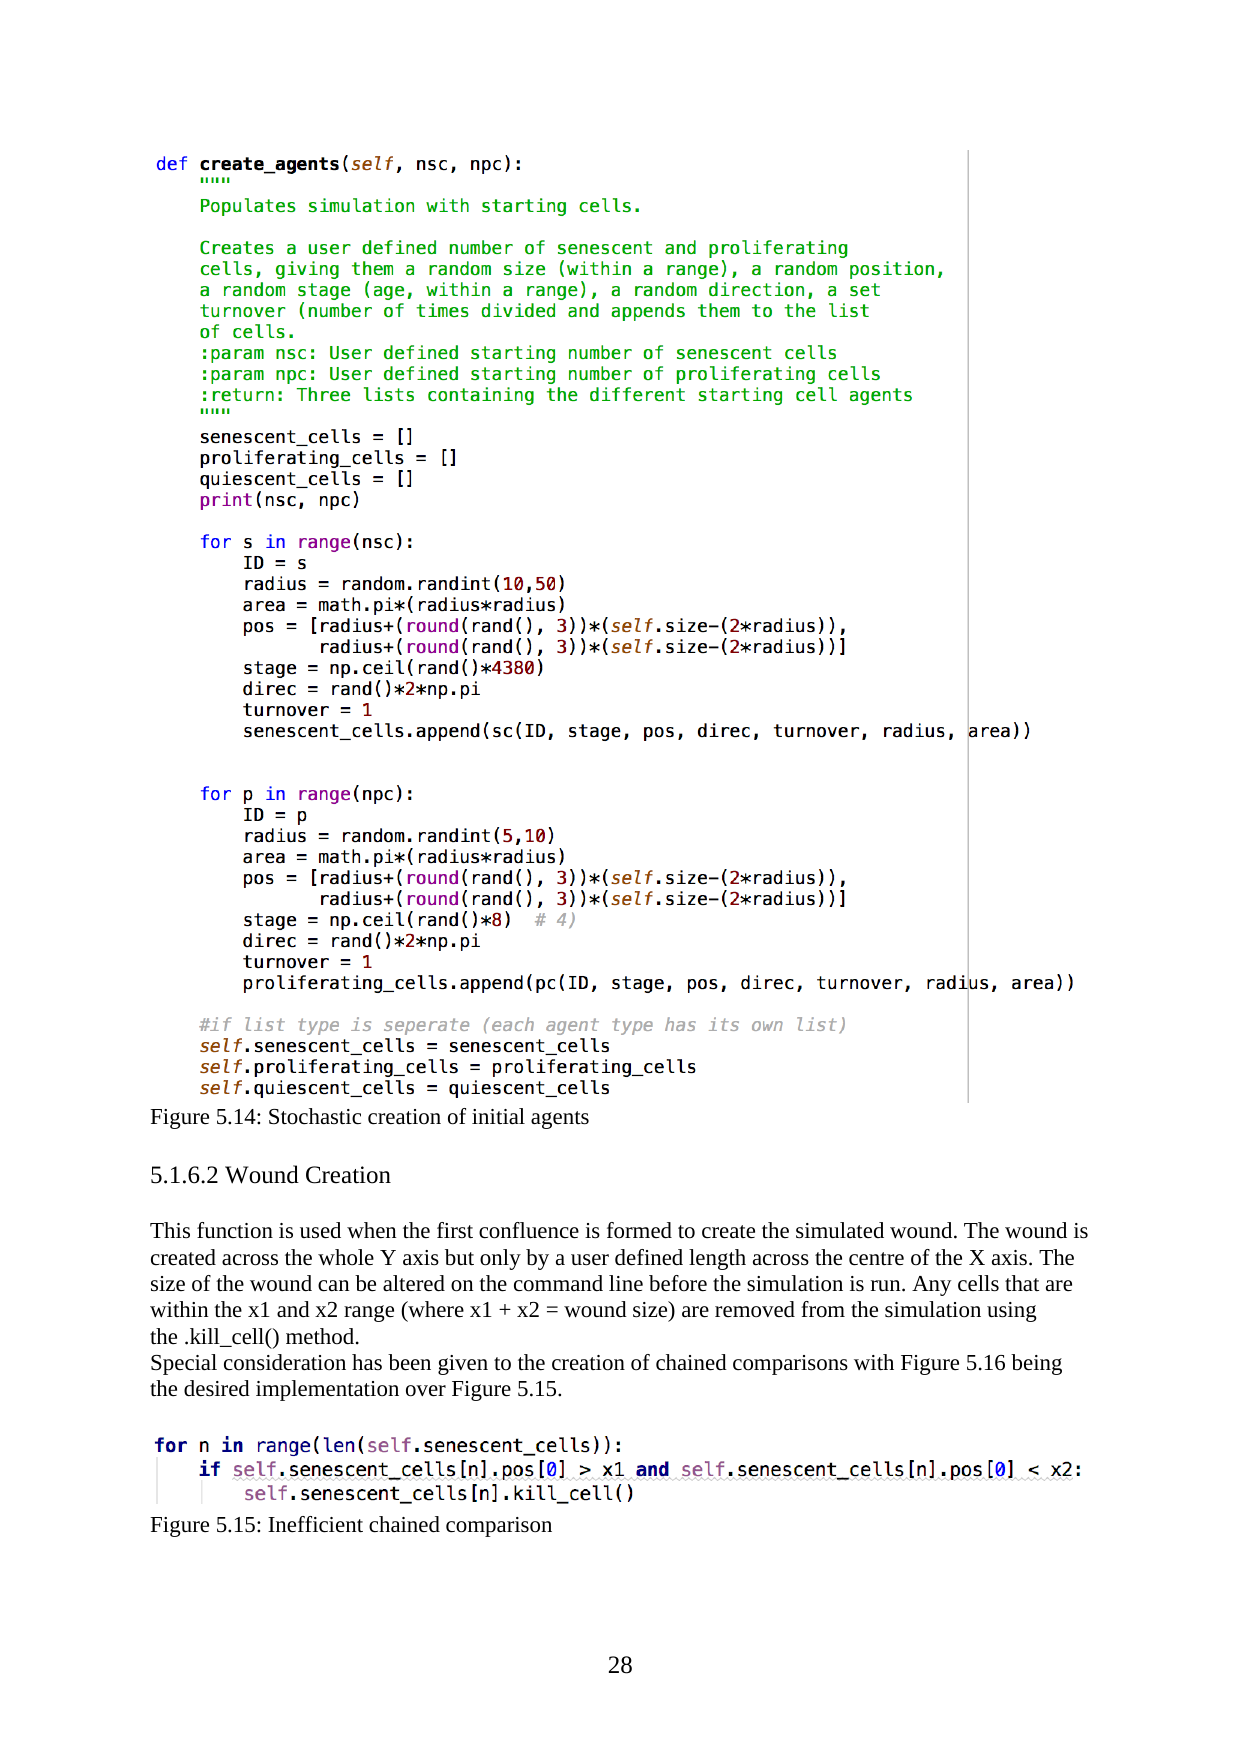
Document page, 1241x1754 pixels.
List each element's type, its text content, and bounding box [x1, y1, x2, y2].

text Special consideration has been given to the creation of chained comparisons with Figure 5.16 being the desired implementation over Figure 5.15. [150, 1349, 1090, 1402]
text This function is used when the first confluence is formed to create the simulated wound. The wound is created across the whole Y axis but only by a user defined length across the centre of the X axis. The size of the wound can be altered on the command line before the simulation is run. Any cells that are within the x1 and x2 range (where x1 + x2 = wound size) are removed from the simulation using the .kill_cell() method. [150, 1188, 1090, 1349]
subtitle 5.1.6.2 Wound Creation [150, 1160, 1090, 1188]
picture [150, 150, 1090, 1103]
text Figure 5.14: Stochastic creation of initial agents [150, 1103, 1090, 1129]
text Figure 5.15: Inefficient chained comparison [150, 1511, 1090, 1537]
picture [150, 1428, 1090, 1511]
